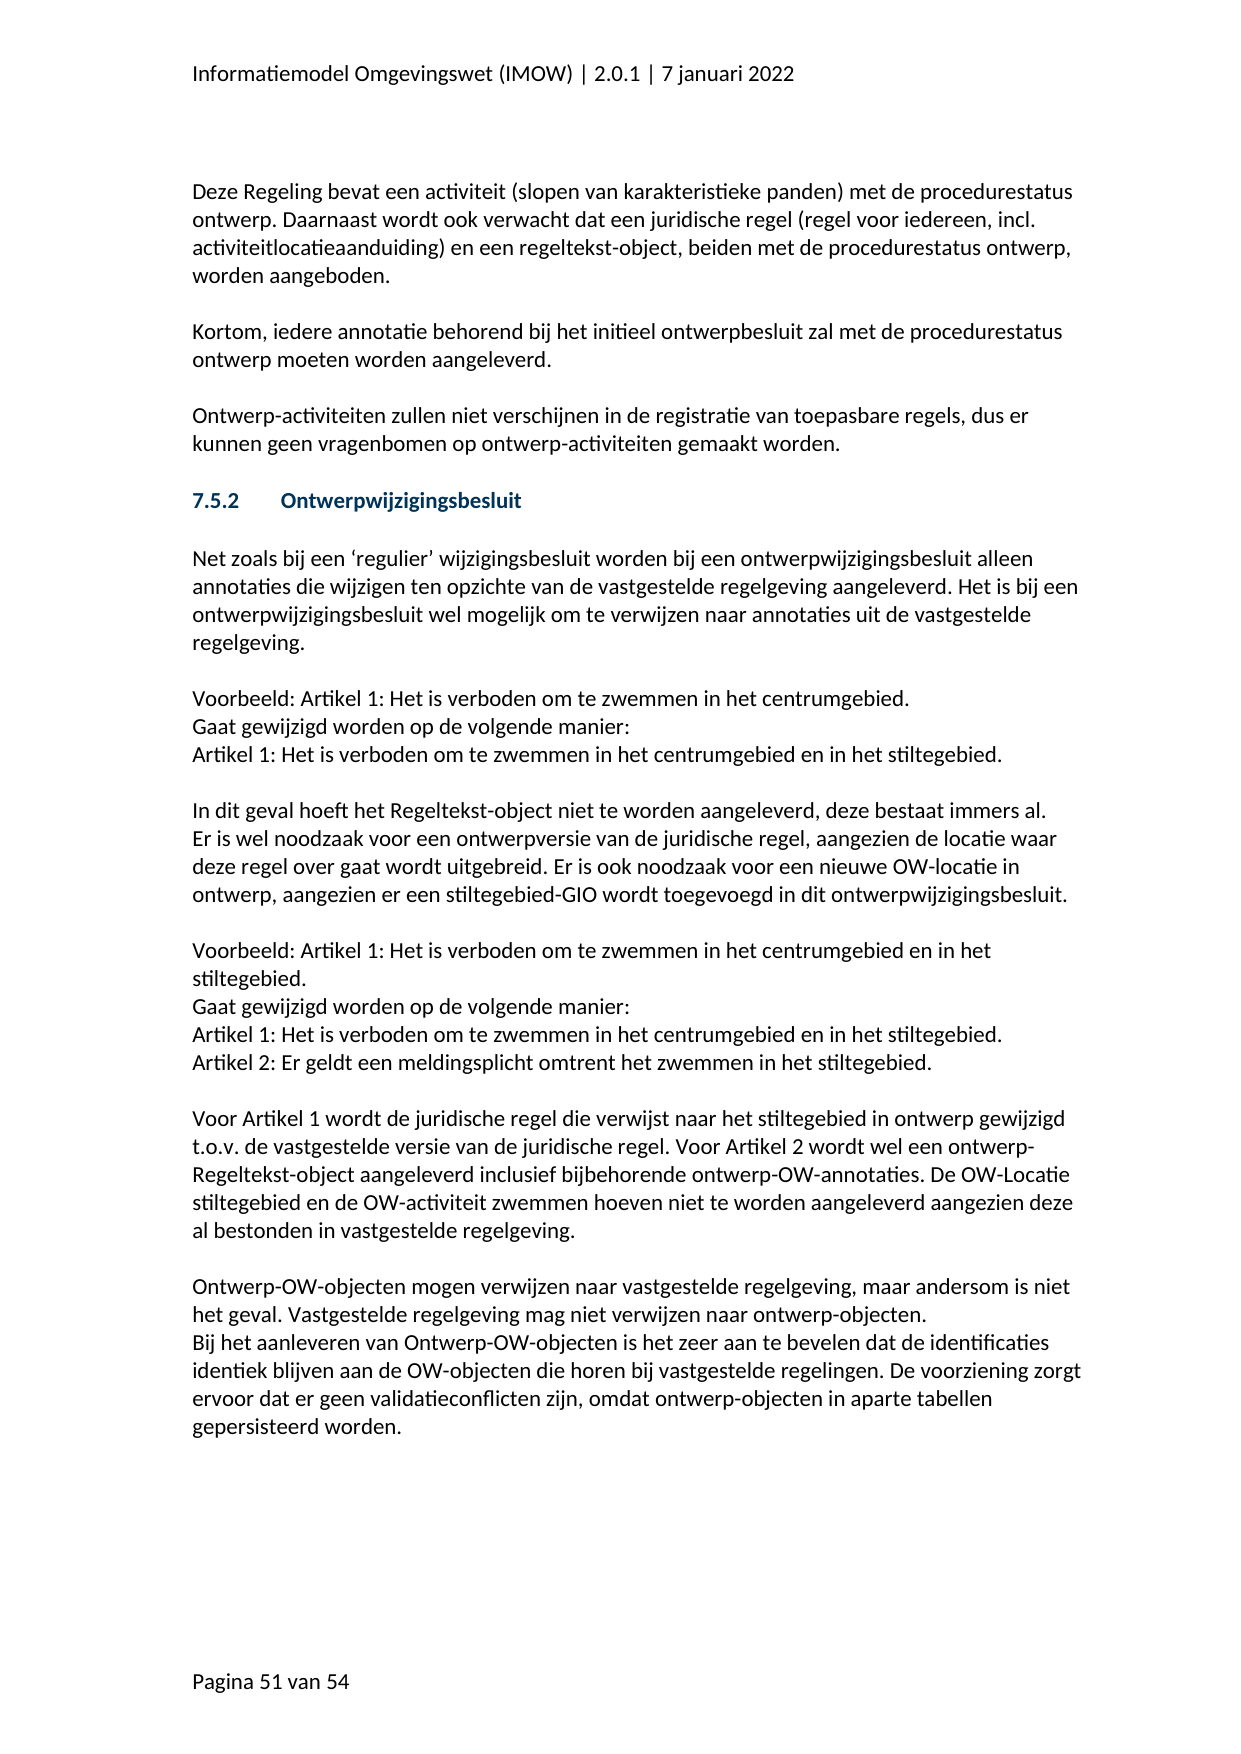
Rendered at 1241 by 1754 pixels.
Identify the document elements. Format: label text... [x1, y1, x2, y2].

text Er is wel noodzaak voor een ontwerpversie van de juridische regel, aangezien de locatie waar deze regel over gaat wordt uitgebreid. Er is ook noodzaak voor een nieuwe OW-locatie in ontwerp, aangezien er een stiltegebied-GIO wordt toegevoegd in dit ontwerpwijzigingsbesluit. [192, 824, 1092, 908]
text Artikel 2: Er geldt een meldingsplicht omtrent het zwemmen in het stiltegebied. [192, 1048, 1092, 1076]
subtitle Ontwerpwijzigingsbesluit [192, 487, 1092, 514]
text Gaat gewijzigd worden op de volgende manier: [192, 712, 1092, 740]
text In dit geval hoeft het Regeltekst-object niet te worden aangeleverd, deze bestaat immers al. [192, 796, 1092, 824]
text Gaat gewijzigd worden op de volgende manier: [192, 992, 1092, 1020]
text Deze Regeling bevat een activiteit (slopen van karakteristieke panden) met de procedurestatus ontwerp. Daarnaast wordt ook verwacht dat een juridische regel (regel voor iedereen, incl. activiteitlocatieaanduiding) en een regeltekst-object, beiden met de procedurestatus ontwerp, worden aangeboden. [192, 177, 1092, 289]
text Voorbeeld: Artikel 1: Het is verboden om te zwemmen in het centrumgebied en in het stiltegebied. [192, 936, 1092, 992]
text Artikel 1: Het is verboden om te zwemmen in het centrumgebied en in het stiltegebied. [192, 1020, 1092, 1048]
text Kortom, iedere annotatie behorend bij het initieel ontwerpbesluit zal met de procedurestatus ontwerp moeten worden aangeleverd. [192, 317, 1092, 373]
text Voorbeeld: Artikel 1: Het is verboden om te zwemmen in het centrumgebied. [192, 684, 1092, 712]
text Artikel 1: Het is verboden om te zwemmen in het centrumgebied en in het stiltegebied. [192, 740, 1092, 768]
text Ontwerp-OW-objecten mogen verwijzen naar vastgestelde regelgeving, maar andersom is niet het geval. Vastgestelde regelgeving mag niet verwijzen naar ontwerp-objecten. [192, 1272, 1092, 1328]
text Net zoals bij een ‘regulier’ wijzigingsbesluit worden bij een ontwerpwijzigingsbesluit alleen annotaties die wijzigen ten opzichte van de vastgestelde regelgeving aangeleverd. Het is bij een ontwerpwijzigingsbesluit wel mogelijk om te verwijzen naar annotaties uit de vastgestelde regelgeving. [192, 544, 1092, 656]
text Voor Artikel 1 wordt de juridische regel die verwijst naar het stiltegebied in ontwerp gewijzigd t.o.v. de vastgestelde versie van de juridische regel. Voor Artikel 2 wordt wel een ontwerp-Regeltekst-object aangeleverd inclusief bijbehorende ontwerp-OW-annotaties. De OW-Locatie stiltegebied en de OW-activiteit zwemmen hoeven niet te worden aangeleverd aangezien deze al bestonden in vastgestelde regelgeving. [192, 1104, 1092, 1244]
text Bij het aanleveren van Ontwerp-OW-objecten is het zeer aan te bevelen dat de identificaties identiek blijven aan de OW-objecten die horen bij vastgestelde regelingen. De voorziening zorgt ervoor dat er geen validatieconflicten zijn, omdat ontwerp-objecten in aparte tabellen gepersisteerd worden. [192, 1328, 1092, 1440]
text Ontwerp-activiteiten zullen niet verschijnen in de registratie van toepasbare regels, dus er kunnen geen vragenbomen op ontwerp-activiteiten gemaakt worden. [192, 401, 1092, 457]
